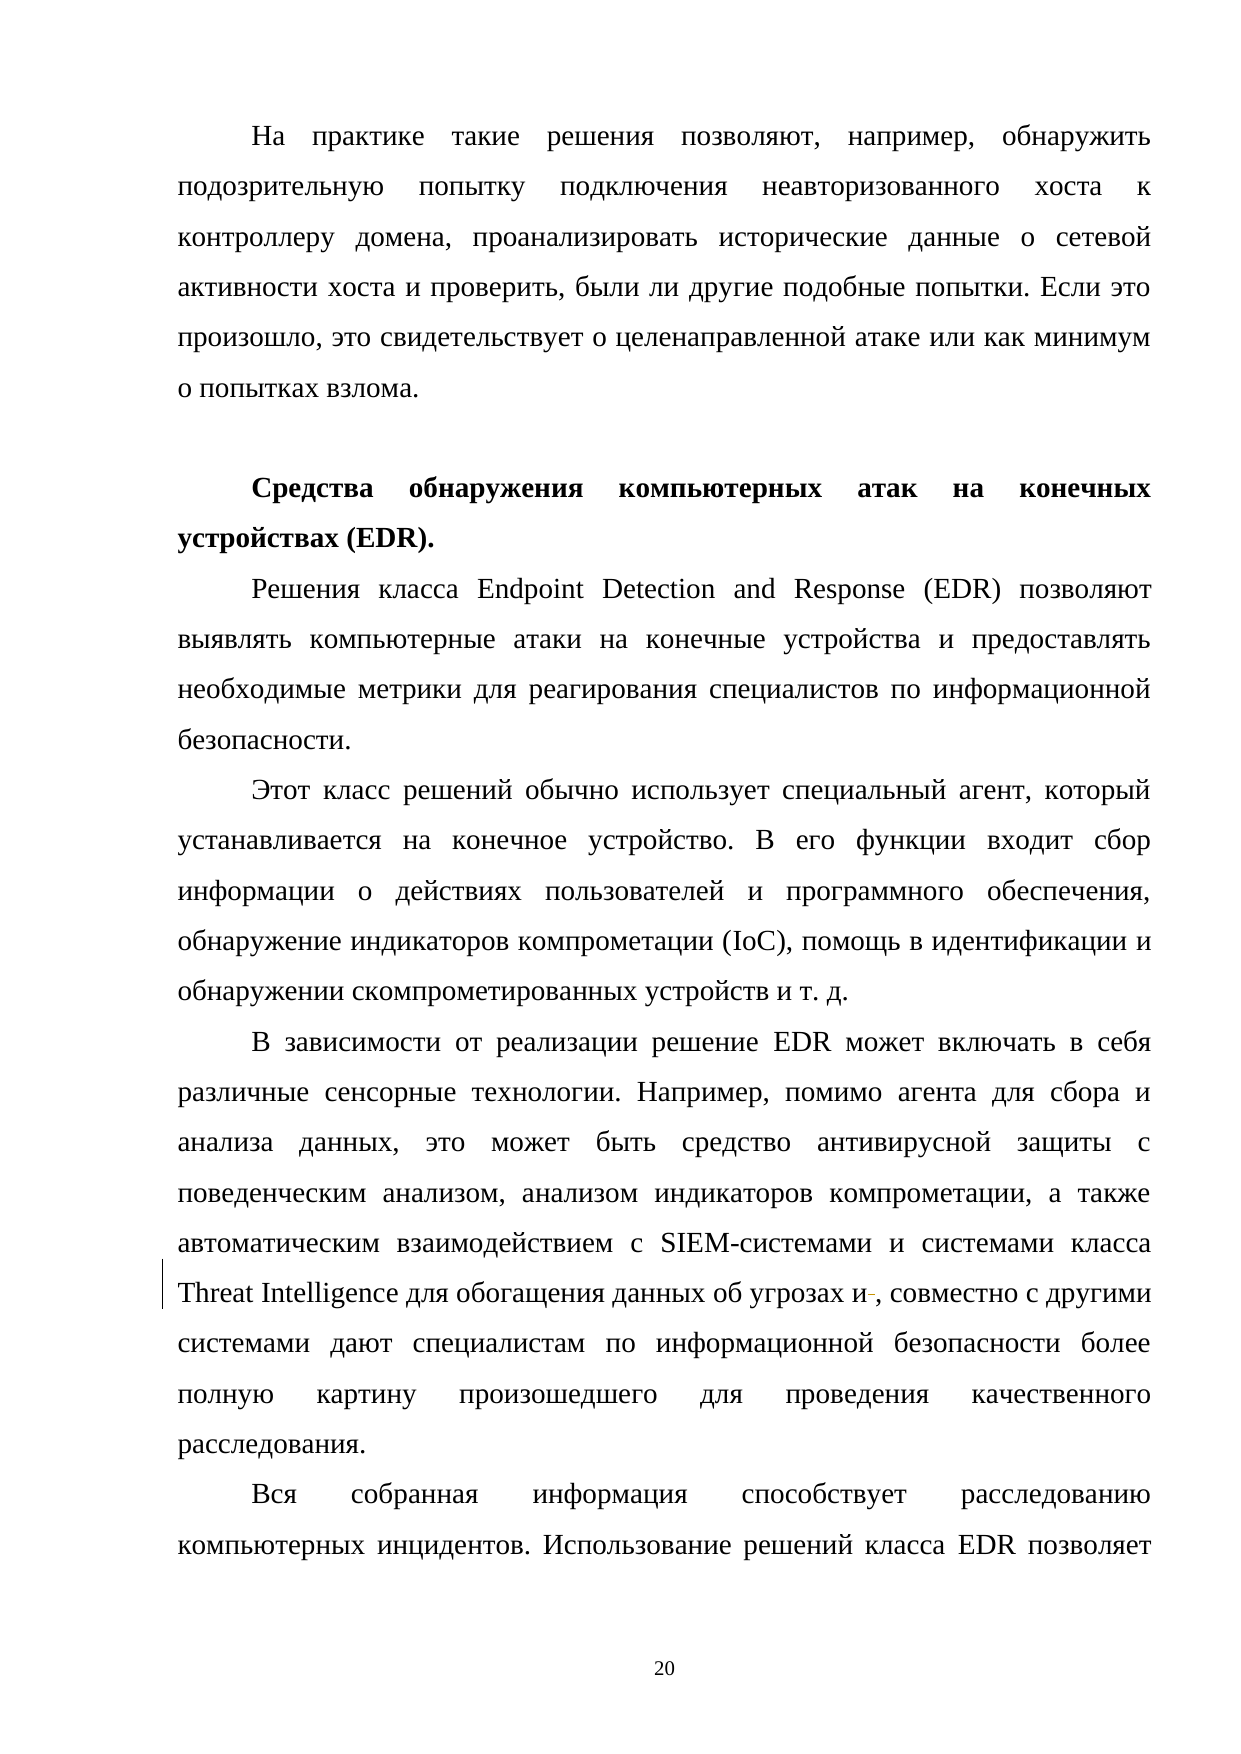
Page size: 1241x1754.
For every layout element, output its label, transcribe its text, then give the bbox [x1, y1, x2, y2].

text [177, 1477, 1152, 1560]
text В зависимости от реализации решение EDR может включать в себя различные сенсорные технологии. Например, помимо агента для сбора и анализа данных, это может быть средство антивирусной защиты с поведенческим анализом, анализом индикаторов компрометации, а также автоматическим взаимодействием с SIEM-системами и системами класса Threat Intelligence для обогащения данных об угрозах и, совместно с другими системами дают специалистам по информационной безопасности более полную картину произошедшего для проведения качественного расследования. [177, 1024, 1152, 1460]
text На практике такие решения позволяют, например, обнаружить подозрительную попытку подключения неавторизованного хоста к контроллеру домена, проанализировать исторические данные о сетевой активности хоста и проверить, были ли другие подобные попытки. Если это произошло, это свидетельствует о целенаправленной атаке или как минимум о попытках взлома. [177, 118, 1152, 403]
text Средства обнаружения компьютерных атак на конечных устройствах (EDR). [177, 470, 1152, 554]
text Этот класс решений обычно использует специальный агент, который устанавливается на конечное устройство. В его функции входит сбор информации о действиях пользователей и программного обеспечения, обнаружение индикаторов компрометации (IoC), помощь в идентификации и обнаружении скомпрометированных устройств и т. д. [177, 772, 1152, 1007]
text Решения класса Endpoint Detection and Response (EDR) позволяют выявлять компьютерные атаки на конечные устройства и предоставлять необходимые метрики для реагирования специалистов по информационной безопасности. [177, 571, 1152, 755]
